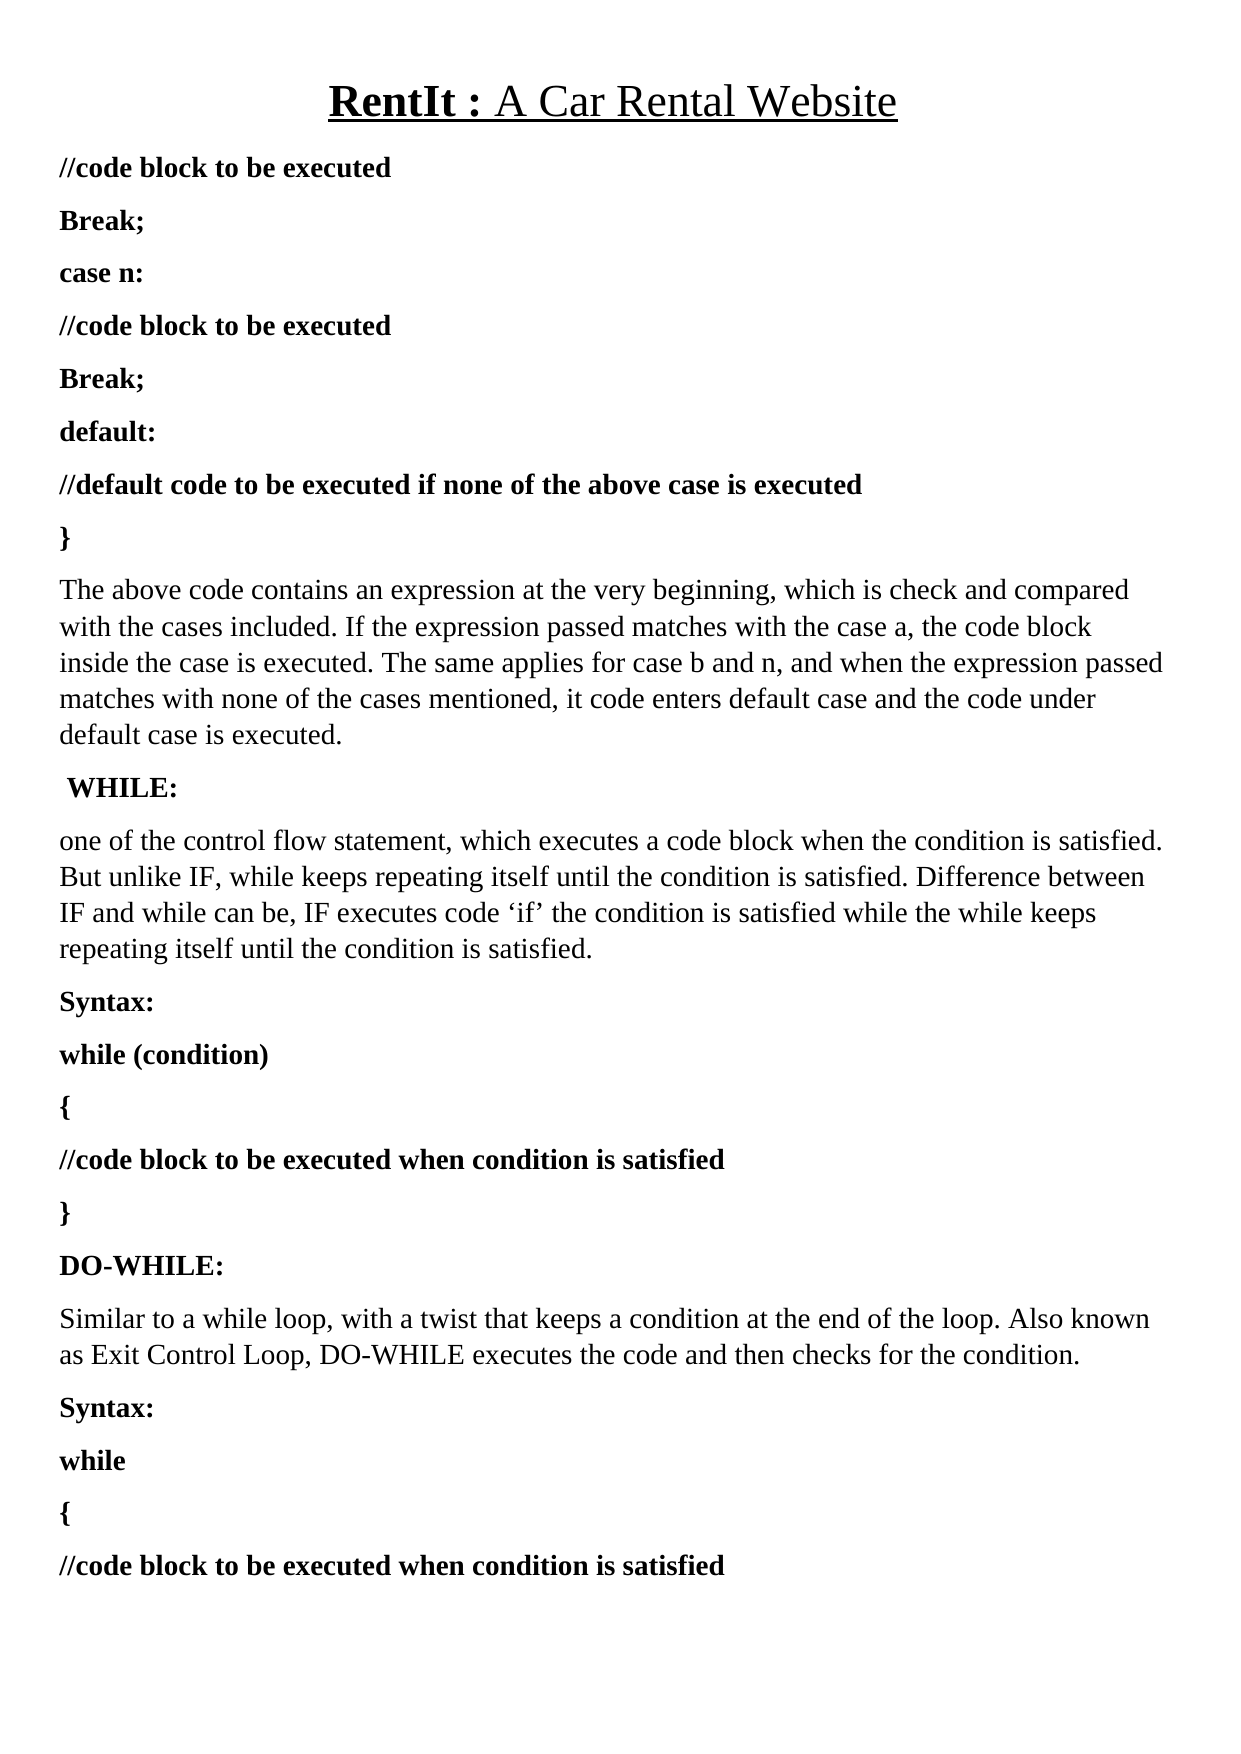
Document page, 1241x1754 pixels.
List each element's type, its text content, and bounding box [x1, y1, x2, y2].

text //default code to be executed if none of the above case is executed [59, 467, 1167, 500]
text The above code contains an expression at the very beginning, which is check and compared with the cases included. If the expression passed matches with the case a, the code block inside the case is executed. The same applies for case b and n, and when the expression passed matches with none of the cases mentioned, it code enters default case and the code under default case is executed. [59, 572, 1167, 751]
text { [59, 1495, 1167, 1529]
text //code block to be executed when condition is satisfied [59, 1142, 1167, 1176]
text } [59, 520, 1167, 553]
text //code block to be executed [59, 308, 1167, 342]
text { [59, 1089, 1167, 1123]
text Syntax: [59, 984, 1167, 1017]
text Syntax: [59, 1390, 1167, 1423]
text Similar to a while loop, with a twist that keeps a condition at the end of the loop. Also known as Exit Control Loop, DO-WHILE executes the code and then checks for the condition. [59, 1301, 1167, 1371]
text one of the control flow statement, which executes a code block when the condition is satisfied. But unlike IF, while keeps repeating itself until the condition is satisfied. Difference between IF and while can be, IF executes code ‘if’ the condition is satisfied while the while keeps repeating itself until the condition is satisfied. [59, 823, 1167, 965]
text WHILE: [59, 770, 1167, 803]
text } [59, 1195, 1167, 1229]
text while [59, 1443, 1167, 1476]
text Break; [59, 203, 1167, 236]
text while (condition) [59, 1037, 1167, 1070]
text //code block to be executed [59, 150, 1167, 183]
text //code block to be executed when condition is satisfied [59, 1548, 1167, 1582]
text Break; [59, 361, 1167, 395]
text case n: [59, 256, 1167, 289]
text DO-WHILE: [59, 1248, 1167, 1282]
text default: [59, 414, 1167, 448]
